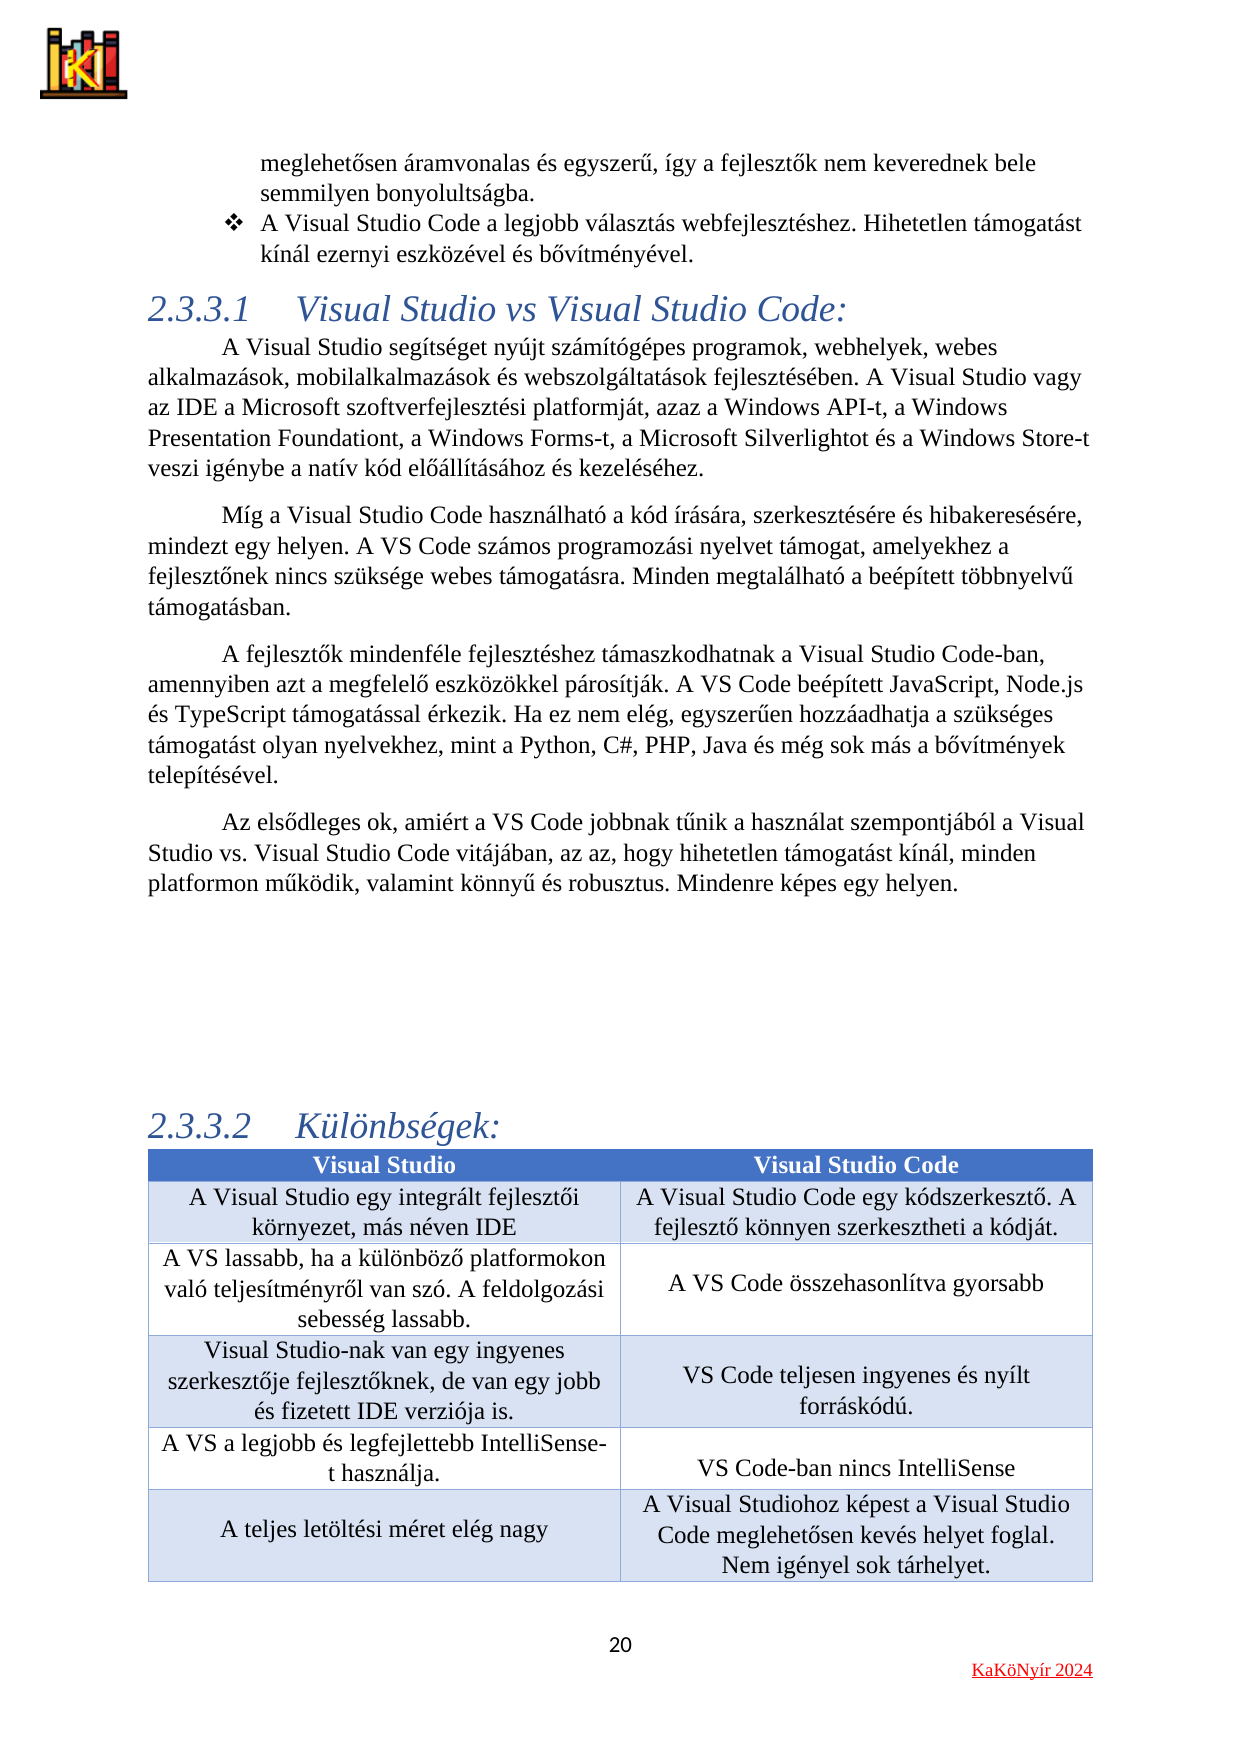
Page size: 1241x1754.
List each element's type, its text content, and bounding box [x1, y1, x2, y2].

text Míg a Visual Studio Code használható a kód írására, szerkesztésére és hibakeresésére, mindezt egy helyen. A VS Code számos programozási nyelvet támogat, amelyekhez a fejlesztőnek nincs szüksége webes támogatásra. Minden megtalálható a beépített többnyelvű támogatásban. [148, 500, 1093, 620]
table_cell A VS lassabb, ha a különböző platformokon való teljesítményről van szó. A feldolgozási sebesség lassabb. [149, 1244, 620, 1334]
text A fejlesztők mindenféle fejlesztéshez támaszkodhatnak a Visual Studio Code-ban, amennyiben azt a megfelelő eszközökkel párosítják. A VS Code beépített JavaScript, Node.js és TypeScript támogatással érkezik. Ha ez nem elég, egyszerűen hozzáadhatja a szükséges támogatást olyan nyelvekhez, mint a Python, C#, PHP, Java és még sok más a bővítmények telepítésével. [148, 639, 1093, 789]
text Az elsődleges ok, amiért a VS Code jobbnak tűnik a használat szempontjából a Visual Studio vs. Visual Studio Code vitájában, az az, hogy hihetetlen támogatást kínál, minden platformon működik, valamint könnyű és robusztus. Mindenre képes egy helyen. [148, 807, 1093, 897]
table_cell Visual Studio-nak van egy ingyenes szerkesztője fejlesztőknek, de van egy jobb és fizetett IDE verziója is. [149, 1336, 620, 1427]
table_header Visual Studio [149, 1150, 620, 1181]
list A Visual Studio Code a legjobb választás webfejlesztéshez. Hihetetlen támogatást kínál ezernyi eszközével és bővítményével. [223, 208, 1093, 268]
table_cell VS Code-ban nincs IntelliSense [621, 1428, 1092, 1488]
table_cell A VS Code összehasonlítva gyorsabb [621, 1244, 1092, 1334]
table_cell VS Code teljesen ingyenes és nyílt forráskódú. [621, 1336, 1092, 1427]
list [223, 148, 1093, 207]
picture [40, 20, 128, 108]
text A Visual Studio segítséget nyújt számítógépes programok, webhelyek, webes alkalmazások, mobilalkalmazások és webszolgáltatások fejlesztésében. A Visual Studio vagy az IDE a Microsoft szoftverfejlesztési platformját, azaz a Windows API-t, a Windows Presentation Foundationt, a Windows Forms-t, a Microsoft Silverlightot és a Windows Store-t veszi igénybe a natív kód előállításához és kezeléséhez. [148, 332, 1093, 482]
subtitle Visual Studio vs Visual Studio Code: [148, 286, 1093, 329]
table_cell A teljes letöltési méret elég nagy [149, 1490, 620, 1581]
table_cell A Visual Studio Code egy kódszerkesztő. A fejlesztő könnyen szerkesztheti a kódját. [621, 1182, 1092, 1242]
table_header Visual Studio Code [621, 1150, 1092, 1181]
table_cell A VS a legjobb és legfejlettebb IntelliSense-t használja. [149, 1428, 620, 1488]
subtitle Különbségek: [148, 1104, 1093, 1147]
table_cell A Visual Studio egy integrált fejlesztői környezet, más néven IDE [149, 1182, 620, 1242]
table_cell A Visual Studiohoz képest a Visual Studio Code meglehetősen kevés helyet foglal. Nem igényel sok tárhelyet. [621, 1490, 1092, 1581]
